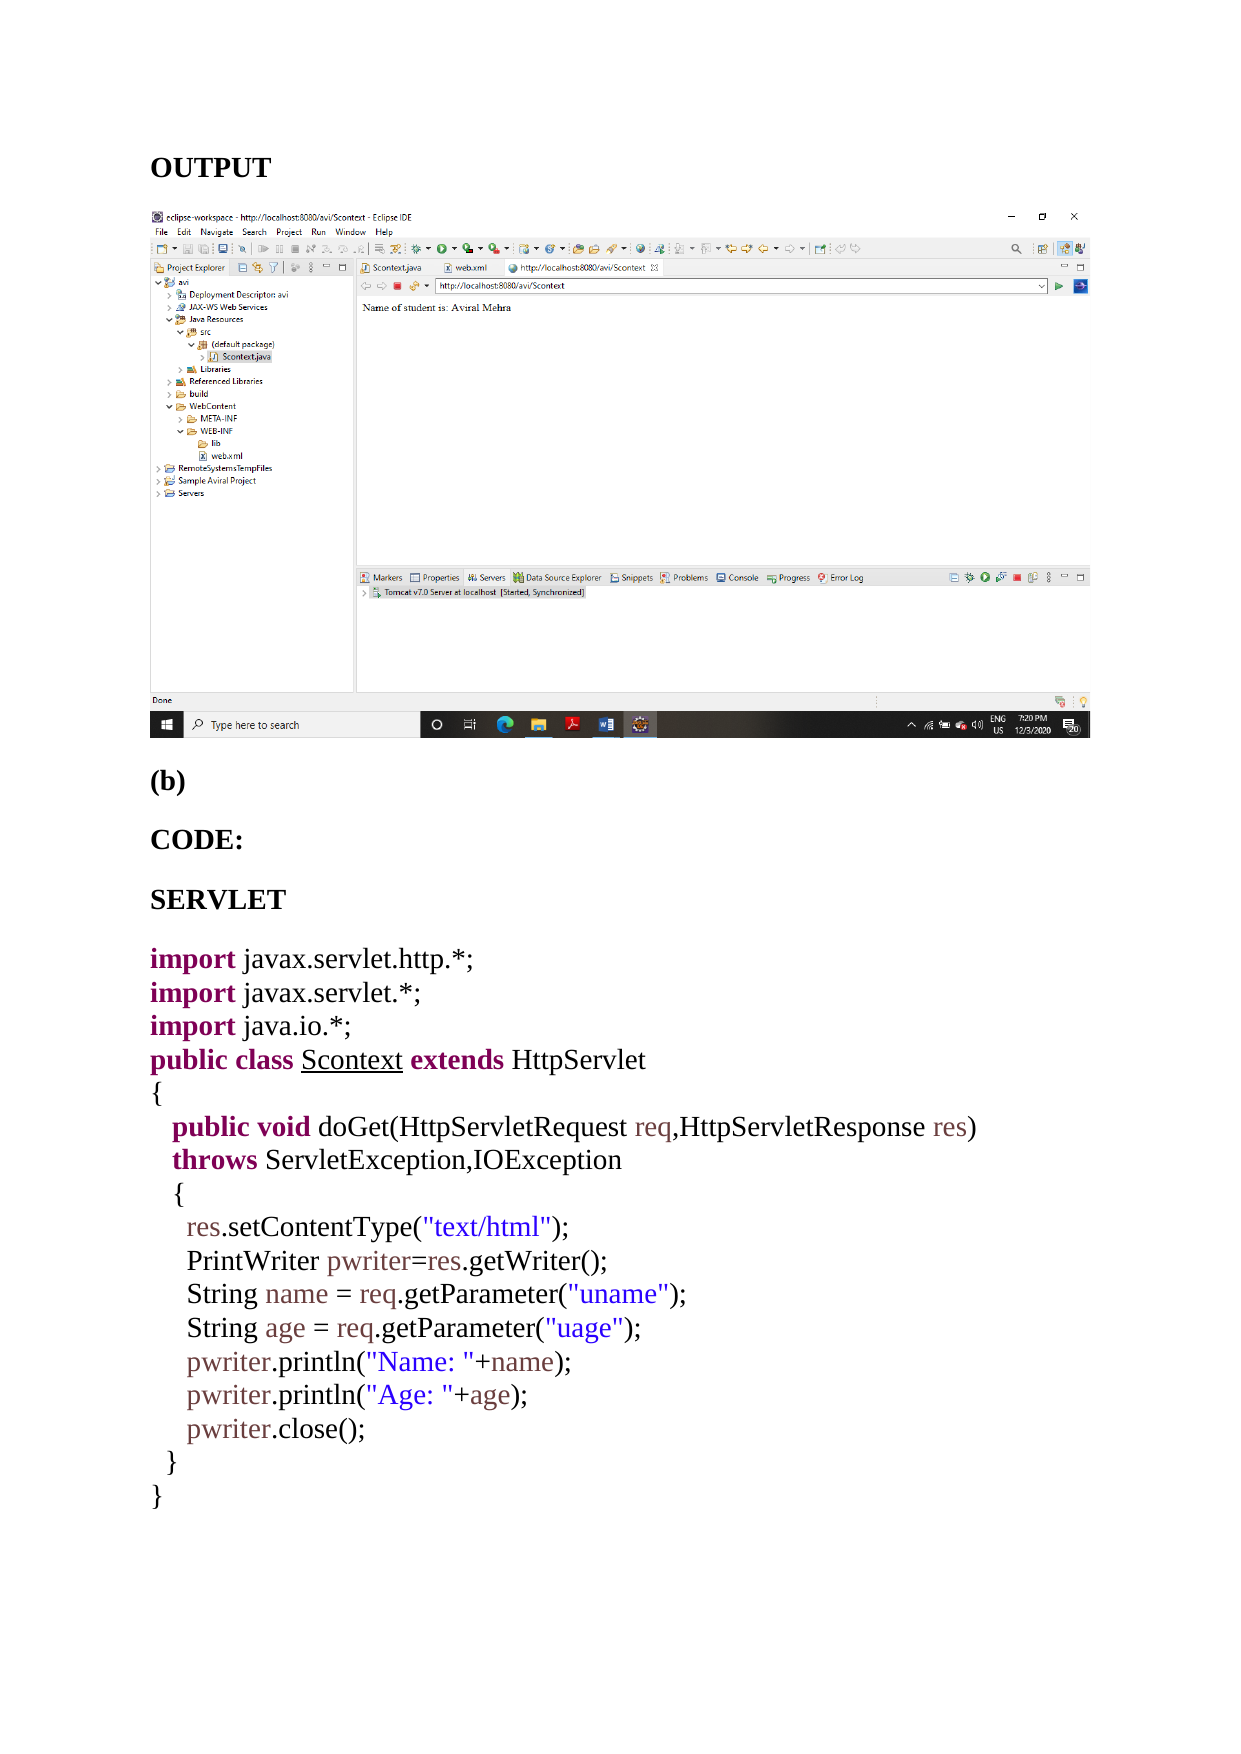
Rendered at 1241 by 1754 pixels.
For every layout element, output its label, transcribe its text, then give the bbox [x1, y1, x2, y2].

text (b) [150, 763, 1090, 797]
text SERVLET [150, 882, 1090, 915]
text String age = req.getParameter("uage"); [150, 1310, 1090, 1344]
text public void doGet(HttpServletRequest req,HttpServletResponse res) [150, 1109, 1090, 1142]
text pwriter.println("Age: "+age); [150, 1377, 1090, 1411]
text String name = req.getParameter("uname"); [150, 1277, 1090, 1310]
text CODE: [150, 822, 1090, 856]
text res.setContentType("text/html"); [150, 1209, 1090, 1243]
text { [150, 1176, 1090, 1209]
text OUTPUT [150, 150, 1090, 183]
text } [150, 1478, 1090, 1511]
picture [150, 209, 1091, 738]
text pwriter.println("Name: "+name); [150, 1344, 1090, 1377]
text PrintWriter pwriter=res.getWriter(); [150, 1243, 1090, 1277]
text { [150, 1075, 1090, 1109]
text import java.io.*; [150, 1008, 1090, 1042]
text public class Scontext extends HttpServlet [150, 1042, 1090, 1075]
text } [150, 1444, 1090, 1478]
text throws ServletException,IOException [150, 1142, 1090, 1176]
text import javax.servlet.*; [150, 975, 1090, 1008]
text import javax.servlet.http.*; [150, 941, 1090, 975]
text pwriter.close(); [150, 1411, 1090, 1444]
